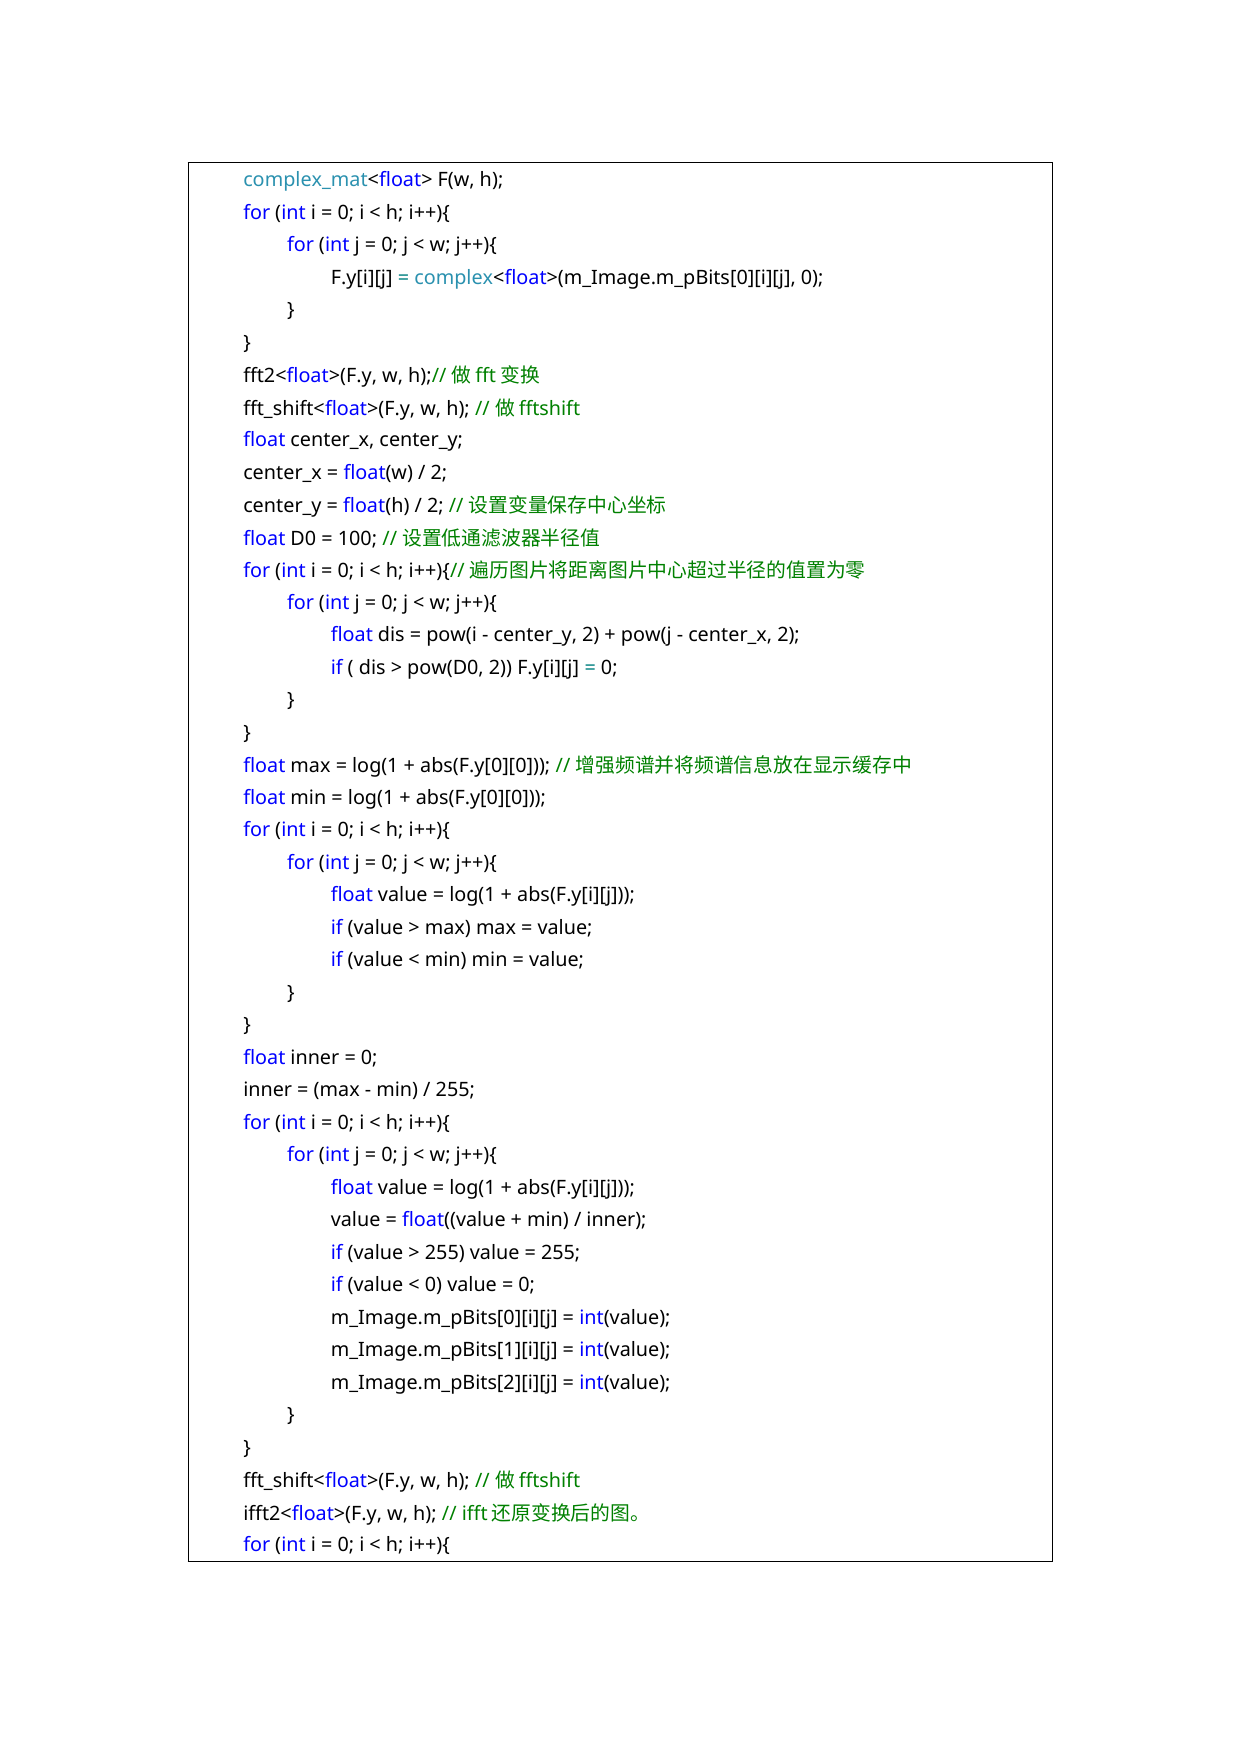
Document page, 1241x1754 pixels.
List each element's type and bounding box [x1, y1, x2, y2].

table_header [189, 163, 1052, 1561]
